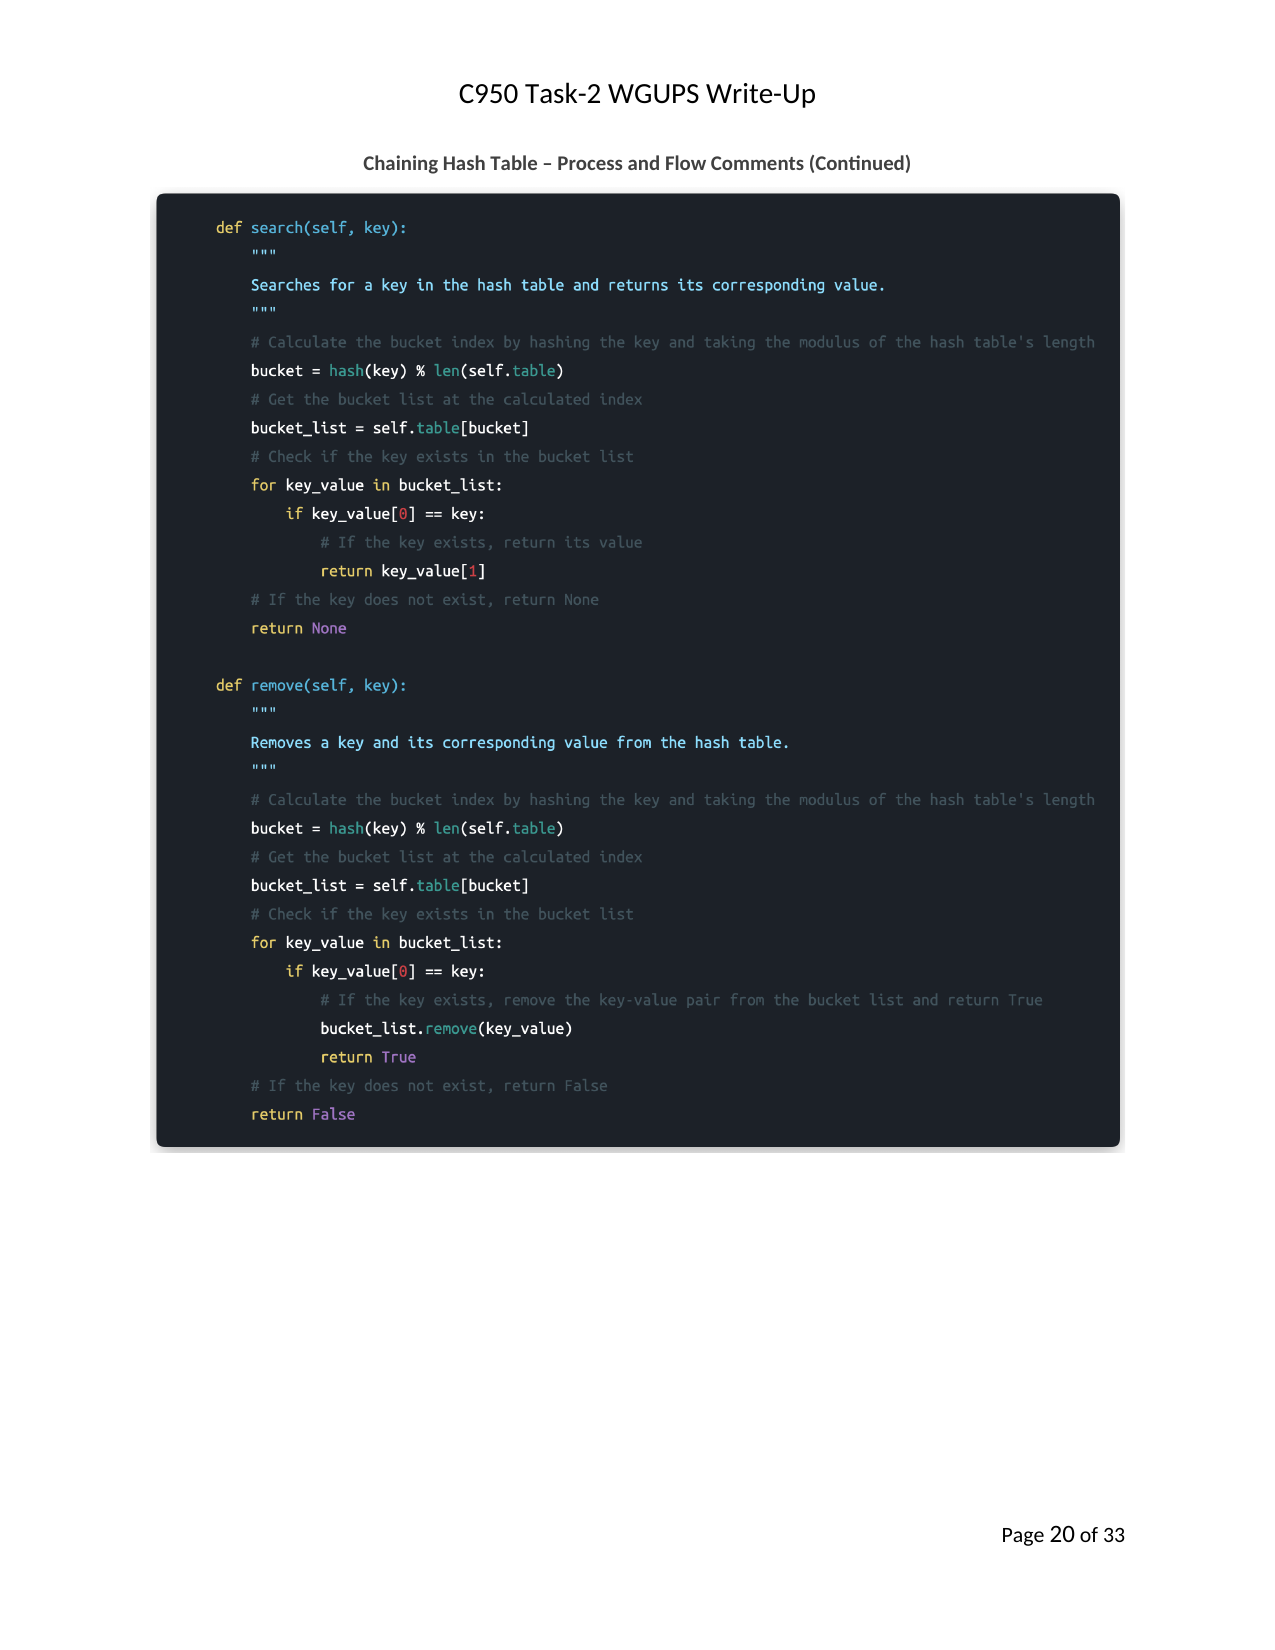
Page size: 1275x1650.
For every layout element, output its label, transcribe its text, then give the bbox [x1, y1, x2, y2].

picture [150, 187, 1125, 1153]
text Chaining Hash Table – Process and Flow Comments (Continued) [150, 150, 1125, 175]
